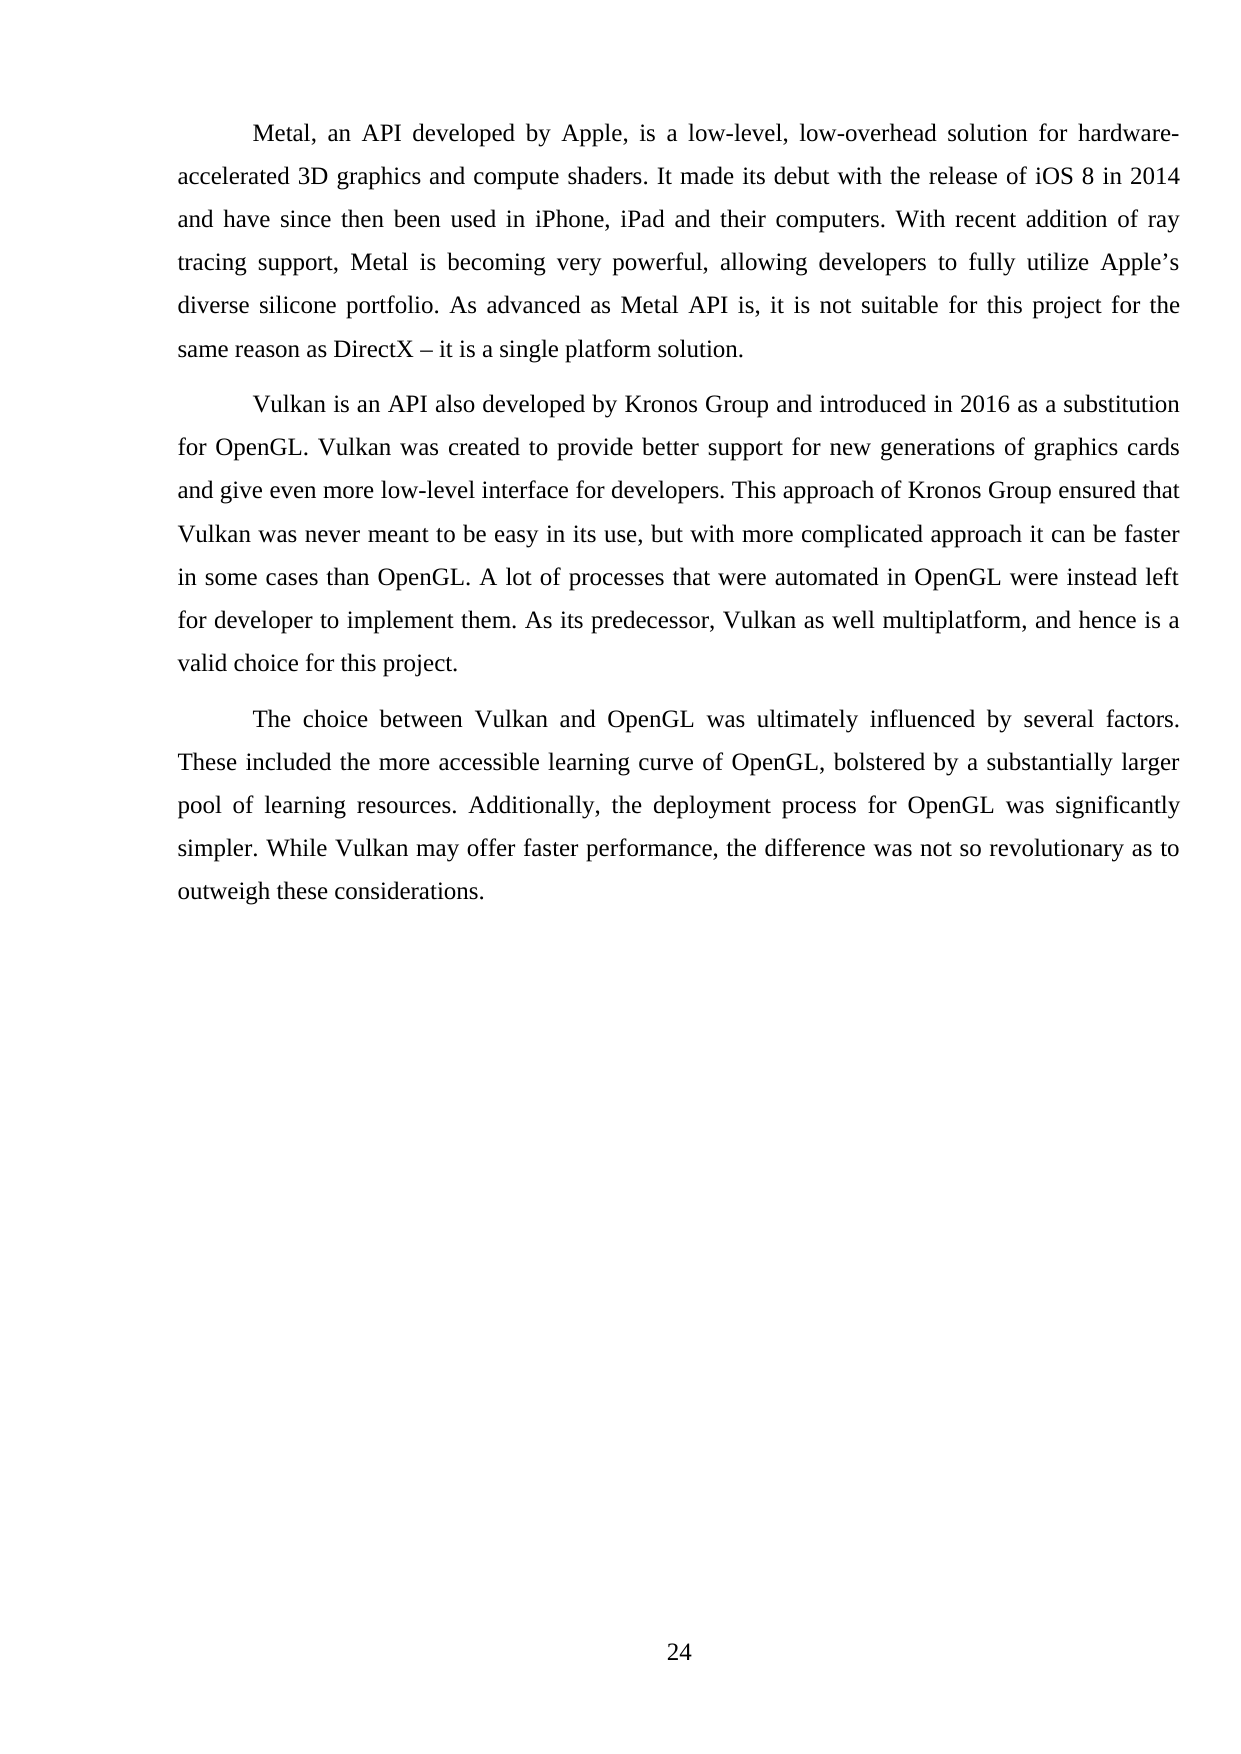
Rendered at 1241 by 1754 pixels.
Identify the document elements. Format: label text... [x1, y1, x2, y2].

text Metal, an API developed by Apple, is a low-level, low-overhead solution for hardware-accelerated 3D graphics and compute shaders. It made its debut with the release of iOS 8 in 2014 and have since then been used in iPhone, iPad and their computers. With recent addition of ray tracing support, Metal is becoming very powerful, allowing developers to fully utilize Apple’s diverse silicone portfolio. As advanced as Metal API is, it is not suitable for this project for the same reason as DirectX – it is a single platform solution. [177, 118, 1181, 362]
text The choice between Vulkan and OpenGL was ultimately influenced by several factors. These included the more accessible learning curve of OpenGL, bolstered by a substantially larger pool of learning resources. Additionally, the deployment process for OpenGL was significantly simpler. While Vulkan may offer faster performance, the difference was not so revolutionary as to outweigh these considerations. [177, 704, 1181, 905]
text Vulkan is an API also developed by Kronos Group and introduced in 2016 as a substitution for OpenGL. Vulkan was created to provide better support for new generations of graphics cards and give even more low-level interface for developers. This approach of Kronos Group ensured that Vulkan was never meant to be easy in its use, but with more complicated approach it can be faster in some cases than OpenGL. A lot of processes that were automated in OpenGL were instead left for developer to implement them. As its predecessor, Vulkan as well multiplatform, and hence is a valid choice for this project. [177, 389, 1181, 677]
